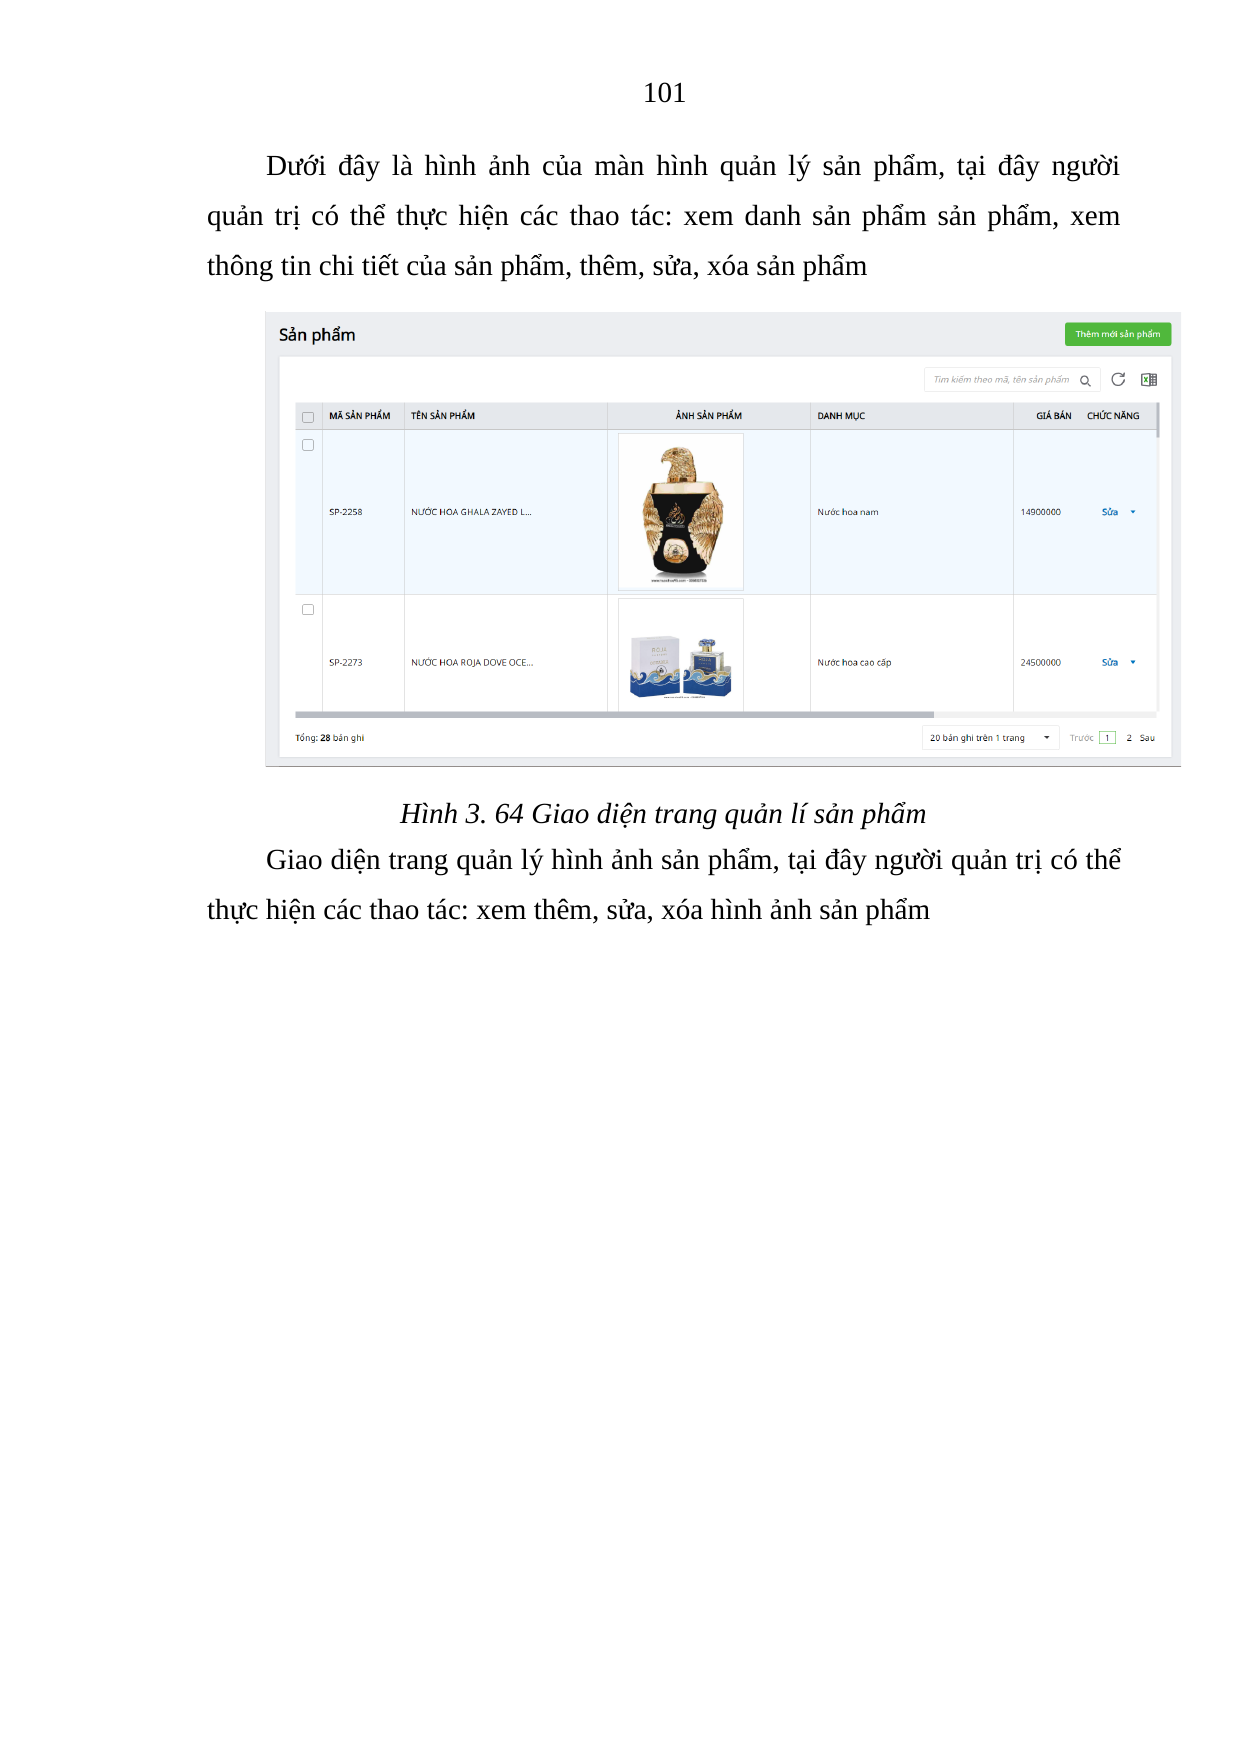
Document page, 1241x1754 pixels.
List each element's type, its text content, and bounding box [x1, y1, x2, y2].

text Dưới đây là hình ảnh của màn hình quản lý sản phẩm, tại đây người quản trị có thể thực hiện các thao tác: xem danh sản phẩm sản phẩm, xem thông tin chi tiết của sản phẩm, thêm, sửa, xóa sản phẩm [207, 148, 1122, 282]
text Giao diện trang quản lý hình ảnh sản phẩm, tại đây người quản trị có thể thực hiện các thao tác: xem thêm, sửa, xóa hình ảnh sản phẩm [207, 842, 1122, 926]
picture [265, 311, 1182, 767]
